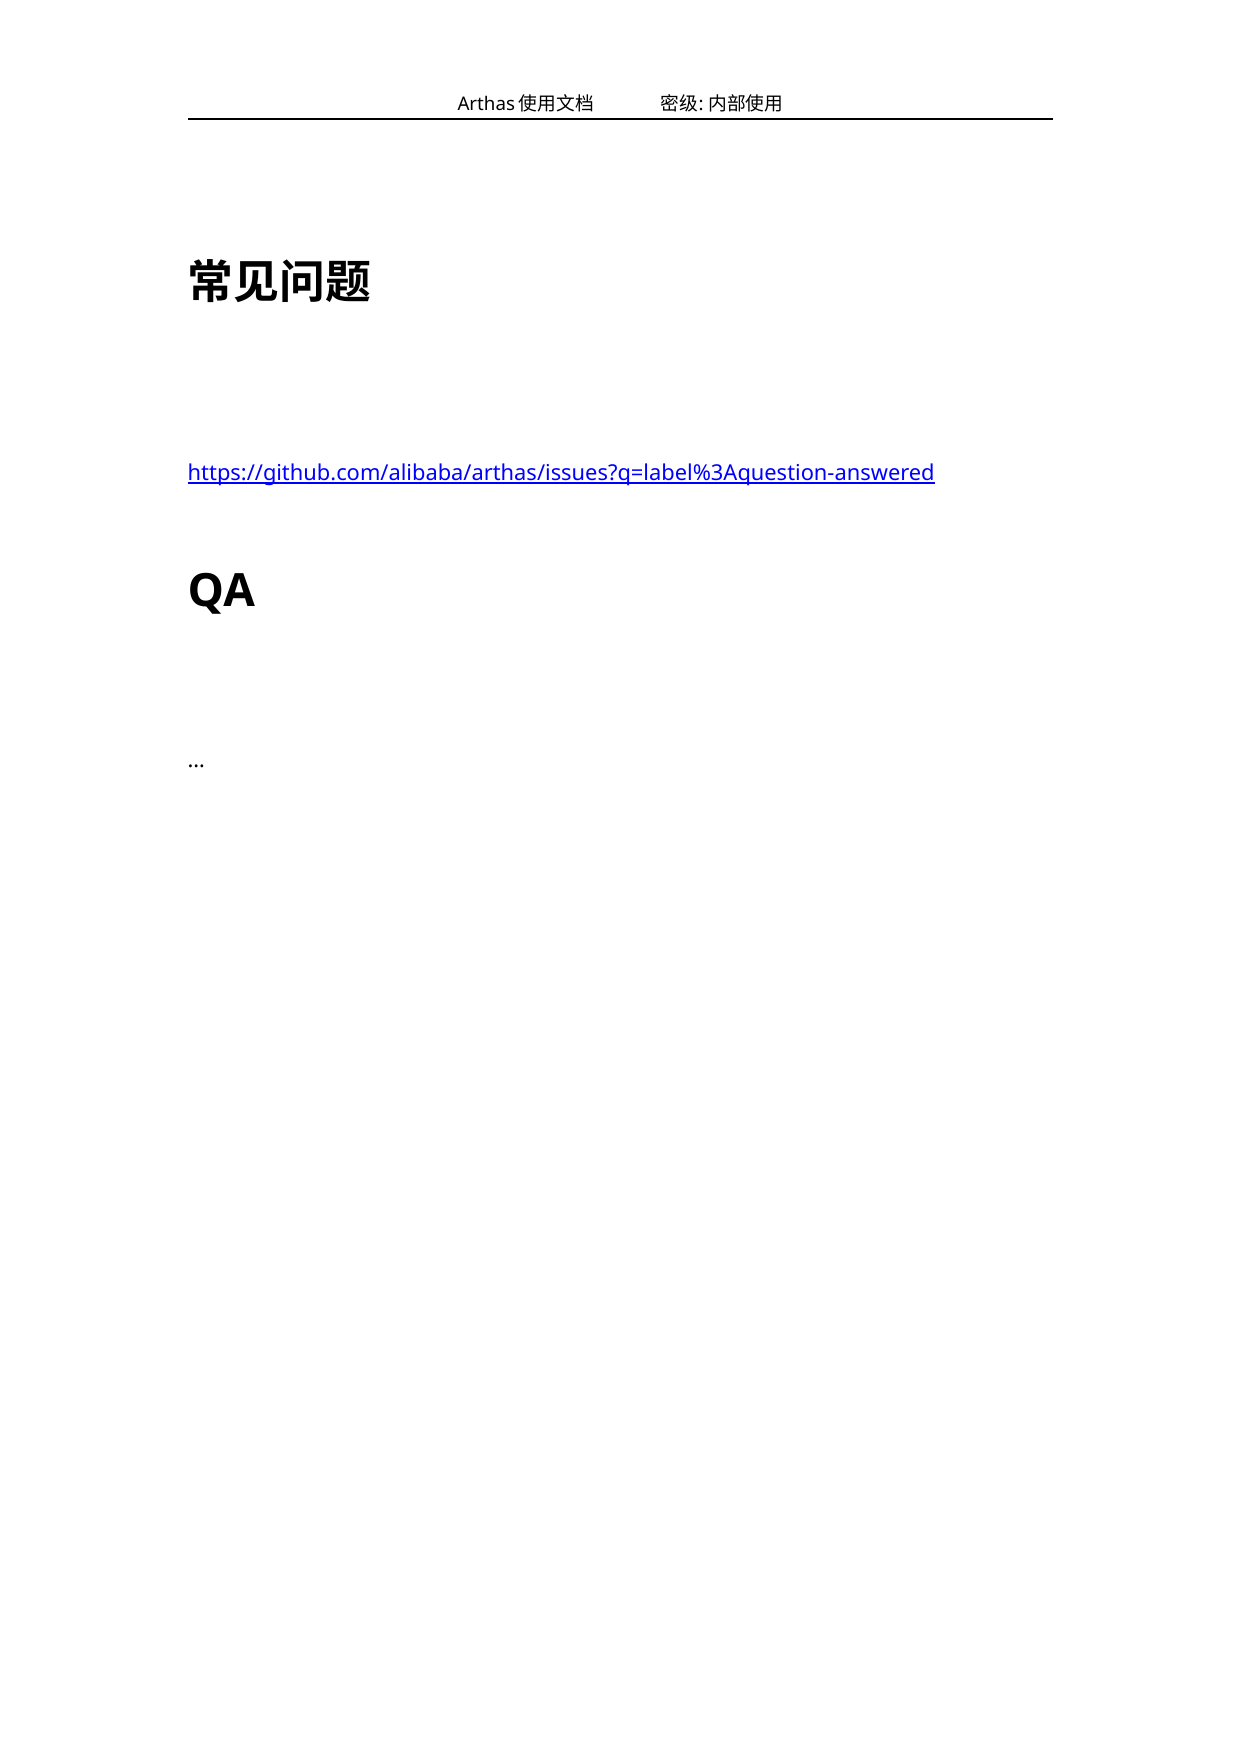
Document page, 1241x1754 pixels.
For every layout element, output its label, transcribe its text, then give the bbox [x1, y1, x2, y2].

subtitle 常见问题 [187, 230, 1053, 327]
text https://github.com/alibaba/arthas/issues?q=label%3Aquestion-answered [187, 455, 1053, 488]
subtitle QA [187, 556, 1053, 621]
text … [187, 743, 1053, 776]
